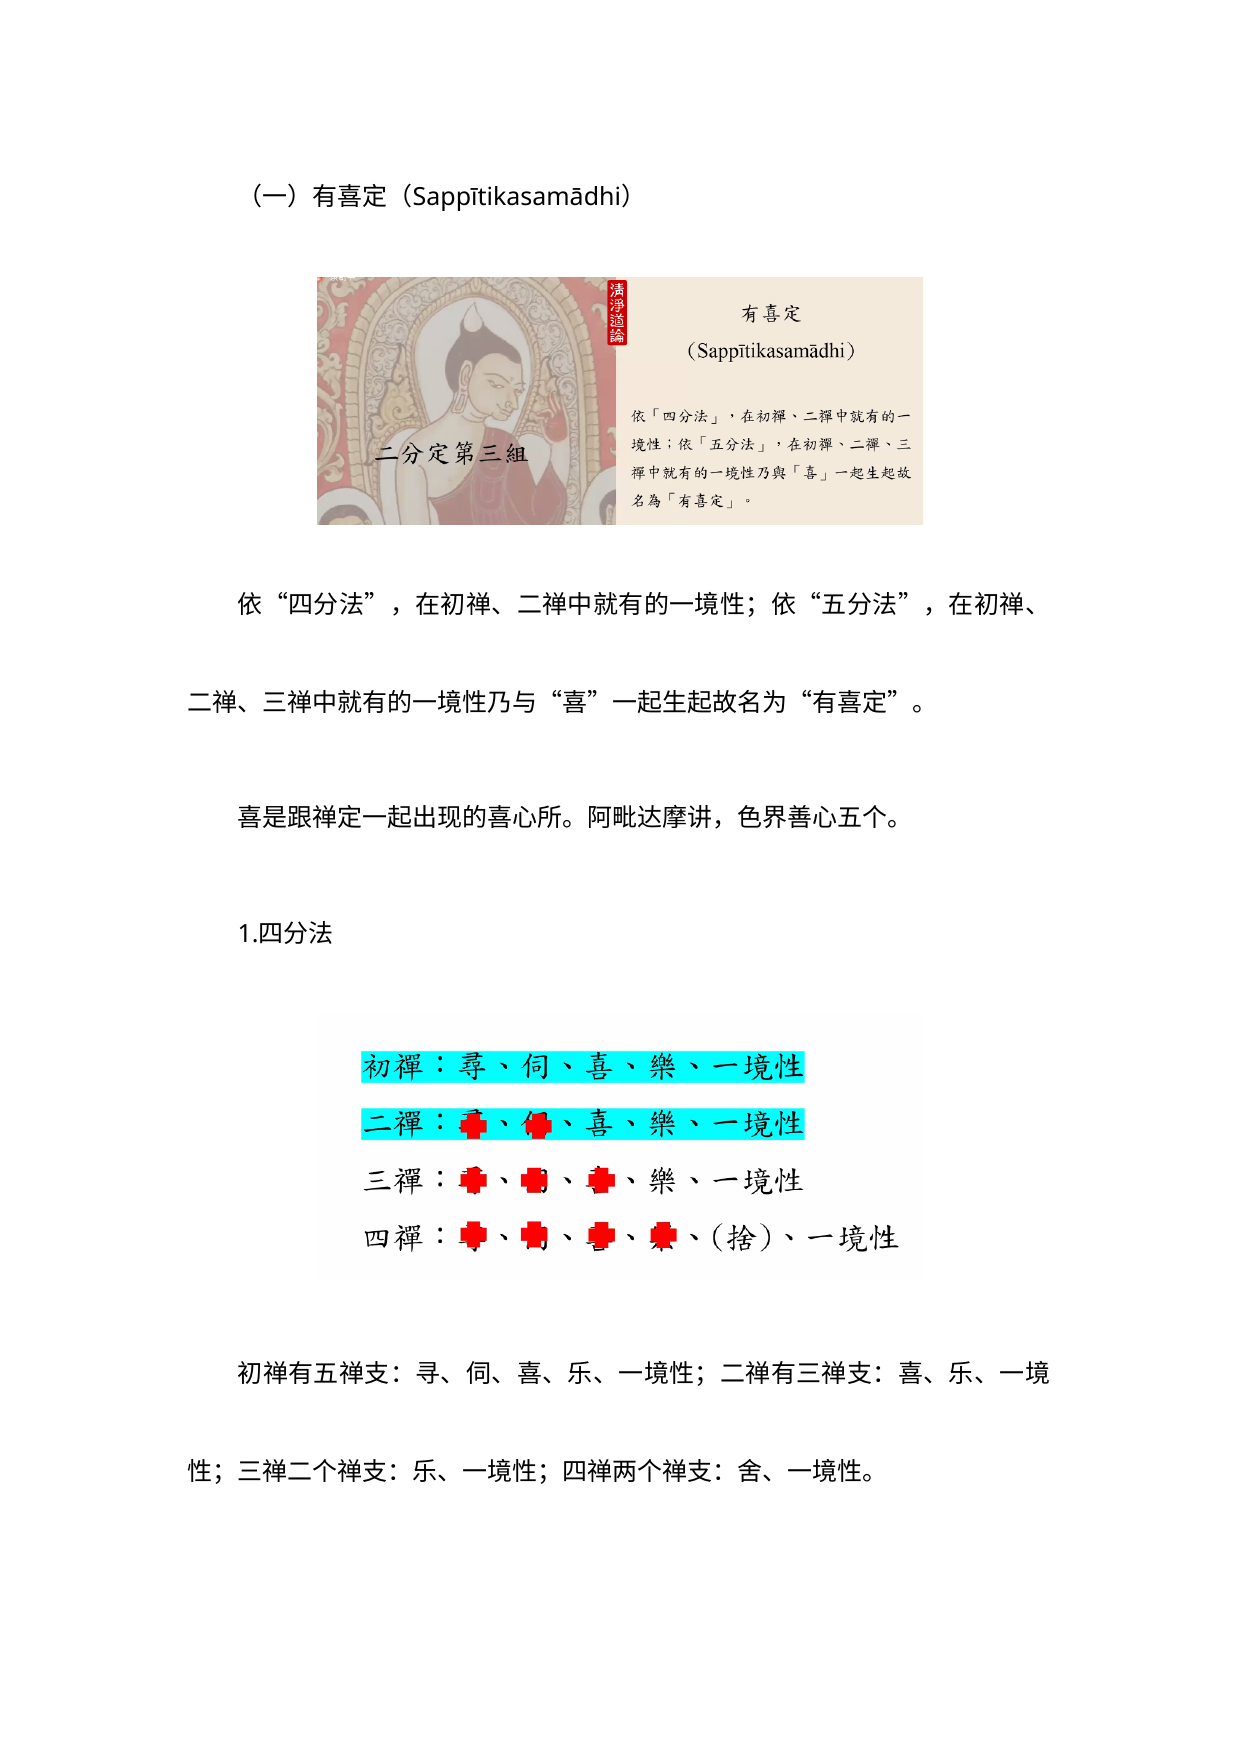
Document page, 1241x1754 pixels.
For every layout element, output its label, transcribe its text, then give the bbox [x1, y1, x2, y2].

text （一）有喜定（Sappītikasamādhi） [187, 162, 1053, 227]
text 喜是跟禅定一起出现的喜心所。阿毗达摩讲，色界善心五个。 [187, 783, 1053, 848]
text 初禅有五禅支：寻、伺、喜、乐、一境性；二禅有三禅支：喜、乐、一境性；三禅二个禅支：乐、一境性；四禅两个禅支：舍、一境性。 [187, 1339, 1053, 1502]
text 1.四分法 [187, 899, 1053, 964]
text 依“四分法”，在初禅、二禅中就有的一境性；依“五分法”，在初禅、二禅、三禅中就有的一境性乃与“喜”一起生起故名为“有喜定”。 [187, 570, 1053, 733]
picture [317, 277, 924, 525]
picture [314, 1014, 926, 1281]
